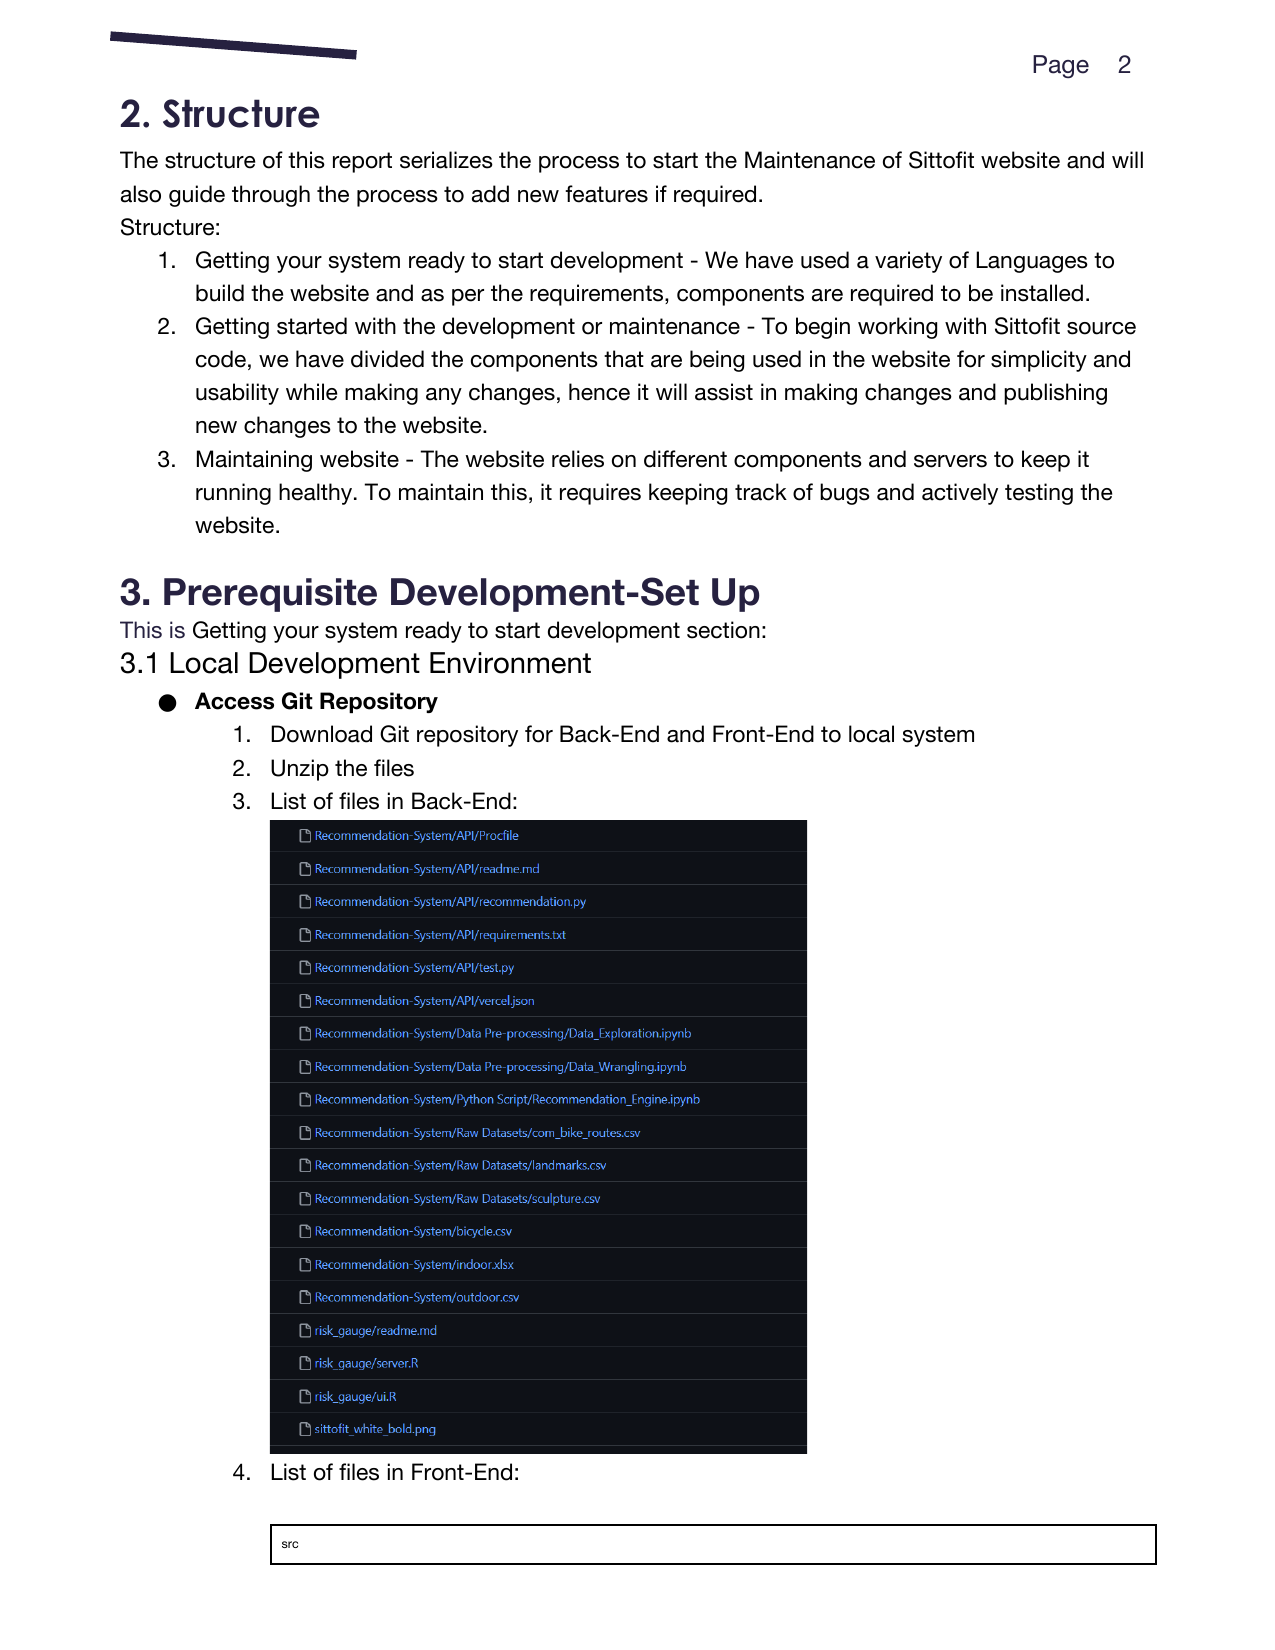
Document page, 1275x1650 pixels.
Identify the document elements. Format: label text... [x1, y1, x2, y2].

table_header src [272, 1526, 1155, 1563]
list Access Git Repository [157, 687, 1155, 716]
text The structure of this report serializes the process to start the Maintenance of Sittofit website and will also guide through the process to add new features if required. [120, 147, 1155, 209]
subtitle 2. Structure [120, 85, 1155, 139]
list Getting your system ready to start development - We have used a variety of Languages to build the website and as per the requirements, components are required to be installed. [157, 246, 1155, 308]
list Unzip the files [232, 754, 1155, 783]
picture [269, 820, 808, 1454]
list Download Git repository for Back-End and Front-End to local system [232, 721, 1155, 749]
subtitle 3. Prerequisite Development-Set Up [120, 569, 1155, 616]
text 3.1 Local Development Environment [120, 645, 1155, 682]
text This is Getting your system ready to start development section: [120, 616, 1155, 645]
list Getting started with the development or maintenance - To begin working with Sittofit source code, we have divided the components that are being used in the website for simplicity and usability while making any changes, hence it will assist in making changes and publishing new changes to the website. [157, 312, 1155, 441]
text Structure: [120, 213, 1155, 242]
list List of files in Back-End: [232, 787, 1155, 816]
list List of files in Front-End: [232, 1458, 1155, 1487]
list Maintaining website - The website relies on different components and servers to keep it running healthy. To maintain this, it requires keeping track of bugs and actively testing the website. [157, 445, 1155, 540]
